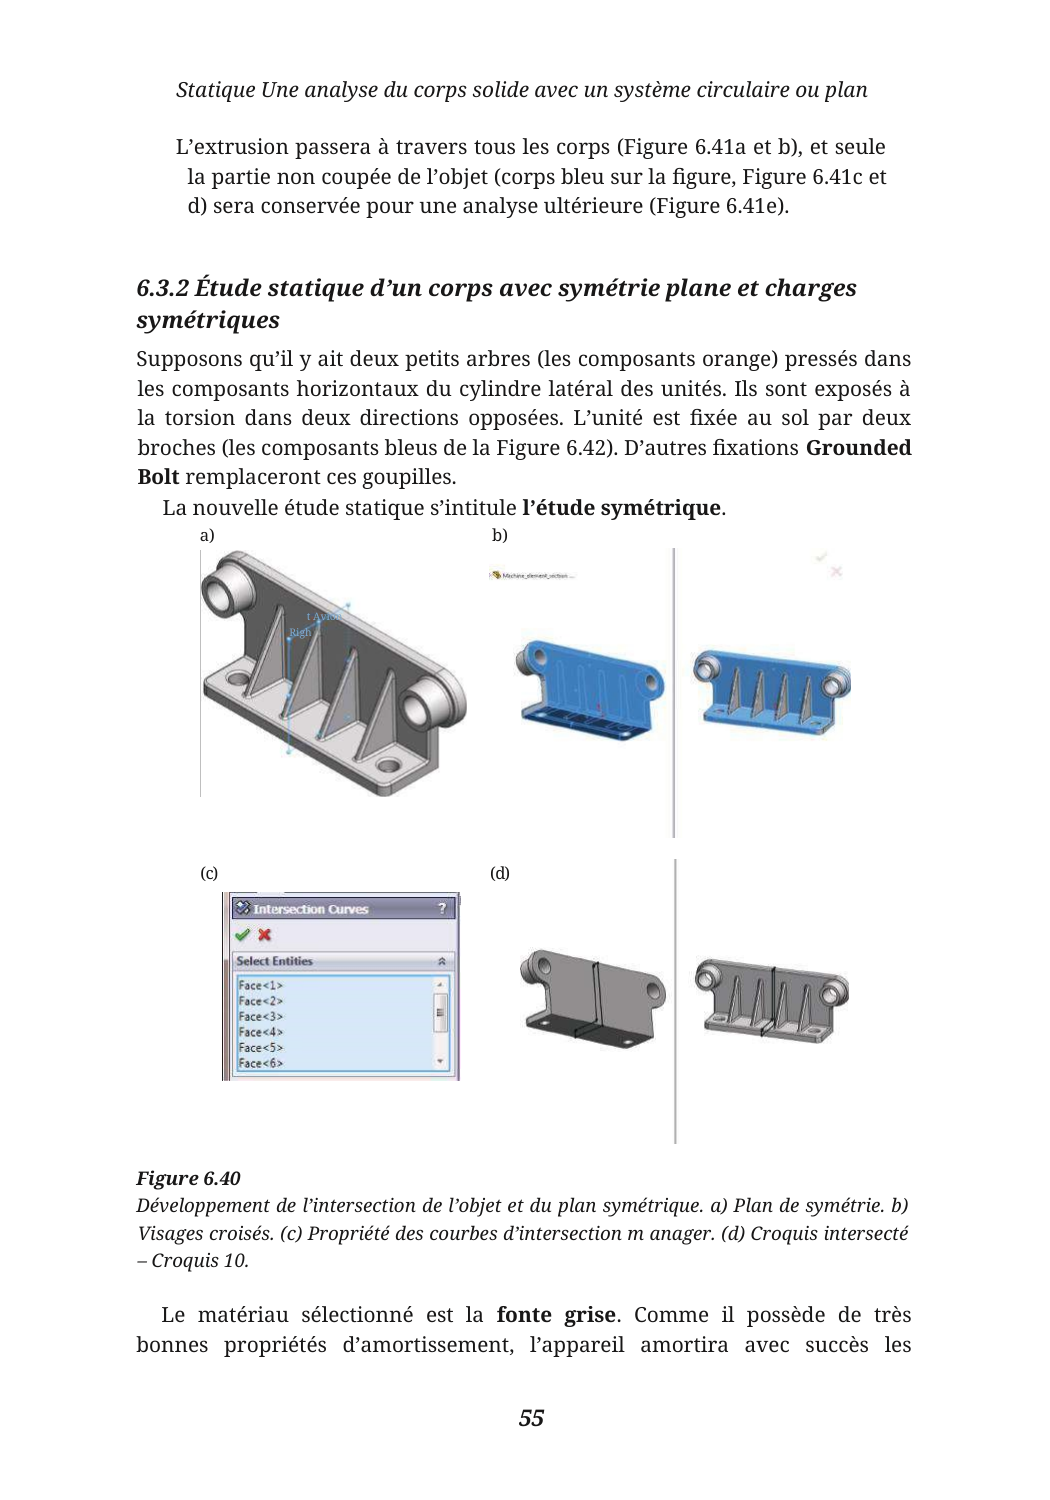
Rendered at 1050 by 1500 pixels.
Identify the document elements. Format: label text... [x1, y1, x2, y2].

subtitle 6.3.2 Étude statique d’un corps avec symétrie plane et charges symétriques [136, 272, 913, 335]
text La nouvelle étude statique s’intitule l’étude symétrique. [162, 493, 912, 521]
subtitle Figure 6.40 [136, 1165, 913, 1190]
picture [200, 549, 467, 797]
picture [222, 892, 461, 1081]
text L’extrusion passera à travers tous les corps (Figure 6.41a et b), et seule la partie non coupée de l’objet (corps bleu sur la figure, Figure 6.41c et d) sera conservée pour une analyse ultérieure (Figure 6.41e). [162, 132, 888, 220]
picture [489, 548, 851, 838]
picture [520, 859, 849, 1144]
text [136, 1301, 912, 1358]
text Supposons qu’il y ait deux petits arbres (les composants orange) pressés dans les composants horizontaux du cylindre latéral des unités. Ils sont exposés à la torsion dans deux directions opposées. L’unité est fixée au sol par deux broches (les composants bleus de la Figure 6.42). D’autres fixations Grounded Bolt remplaceront ces goupilles. [136, 344, 912, 491]
text a) b) [137, 523, 913, 546]
text Développement de l’intersection de l’objet et du plan symétrique. a) Plan de symétrie. b) Visages croisés. (c) Propriété des courbes d’intersection m anager. (d) Croquis intersecté – Croquis 10. [136, 1193, 911, 1273]
